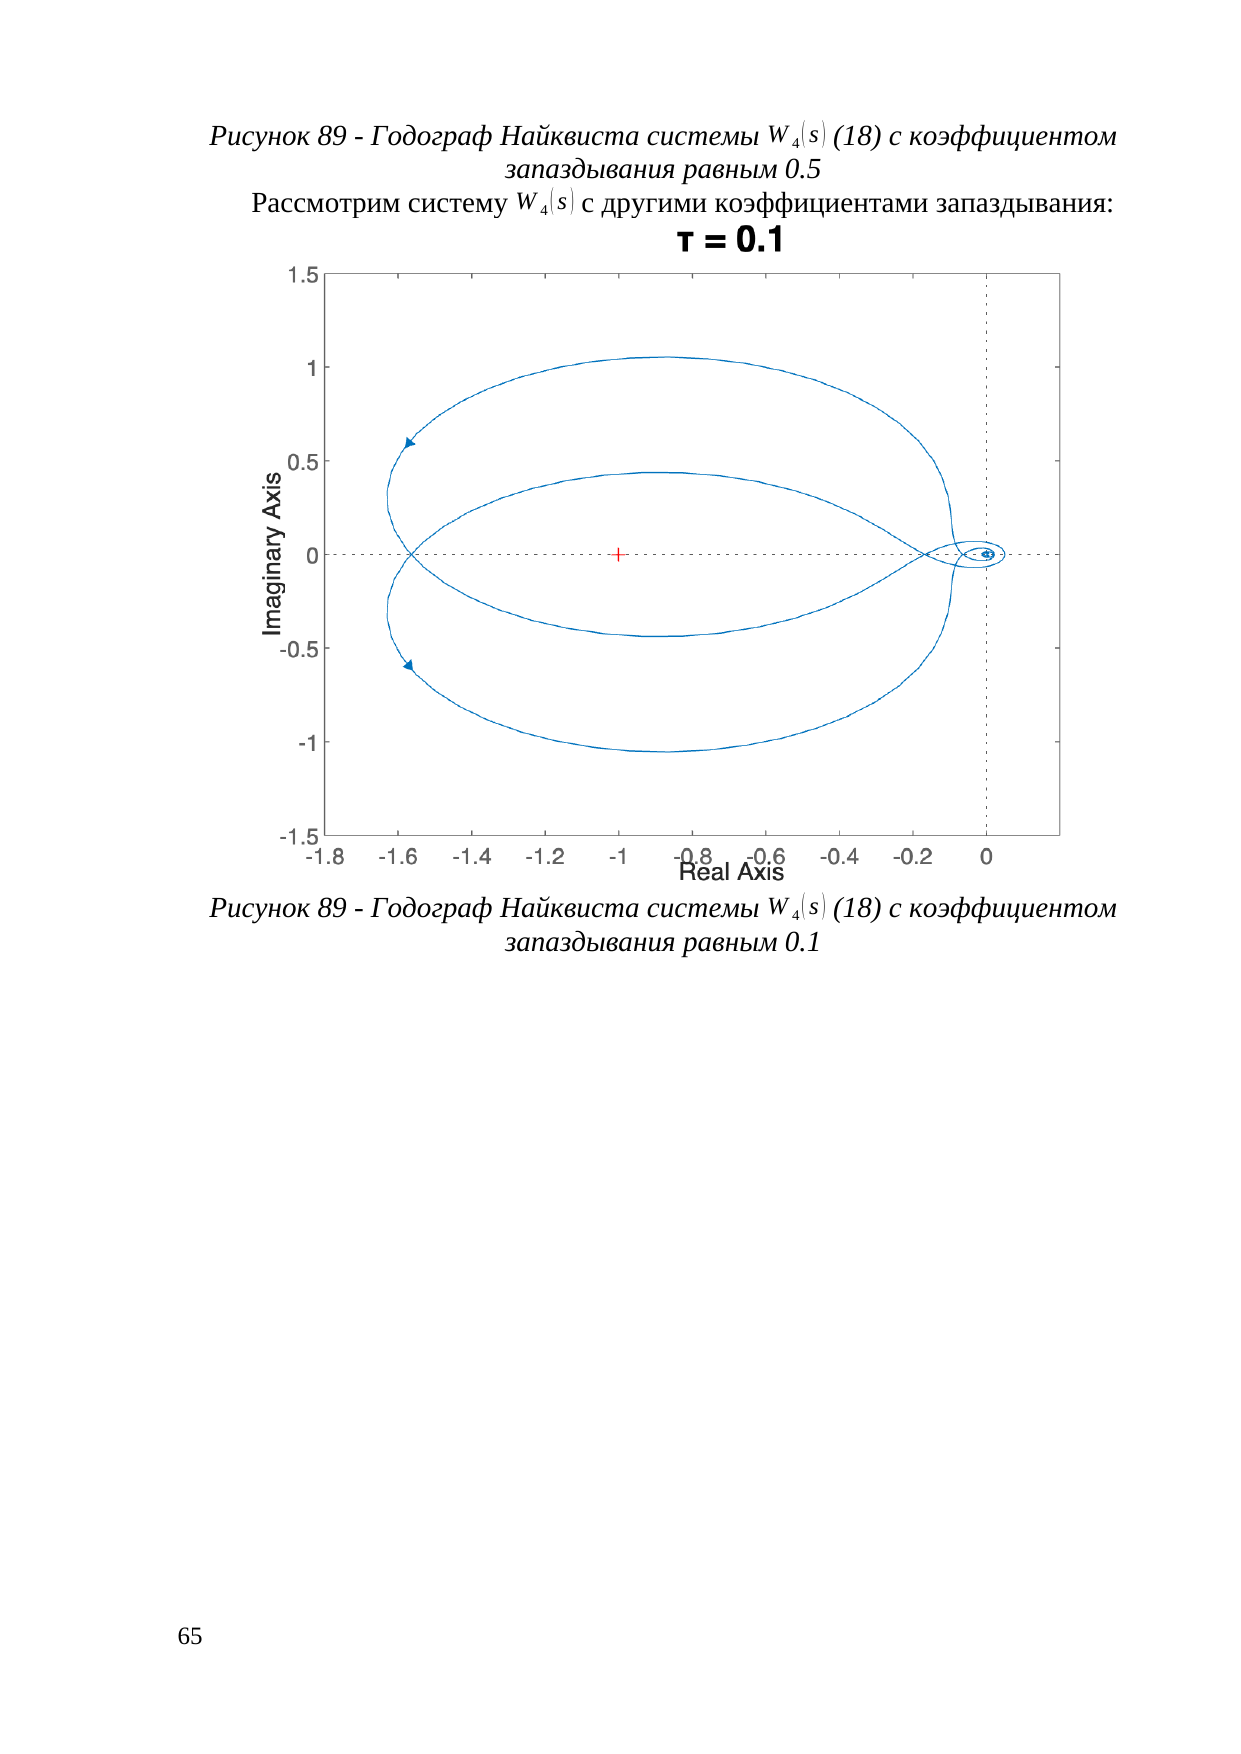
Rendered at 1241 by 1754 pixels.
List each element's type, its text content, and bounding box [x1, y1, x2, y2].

picture [177, 218, 1152, 891]
text Рассмотрим систему с другими коэффициентами запаздывания: [177, 185, 1152, 218]
text Рисунок 89 - Годограф Найквиста системы (18) с коэффициентом запаздывания равным 0.5 [177, 118, 1152, 185]
text Рисунок 89 - Годограф Найквиста системы (18) с коэффициентом запаздывания равным 0.1 [177, 891, 1152, 958]
